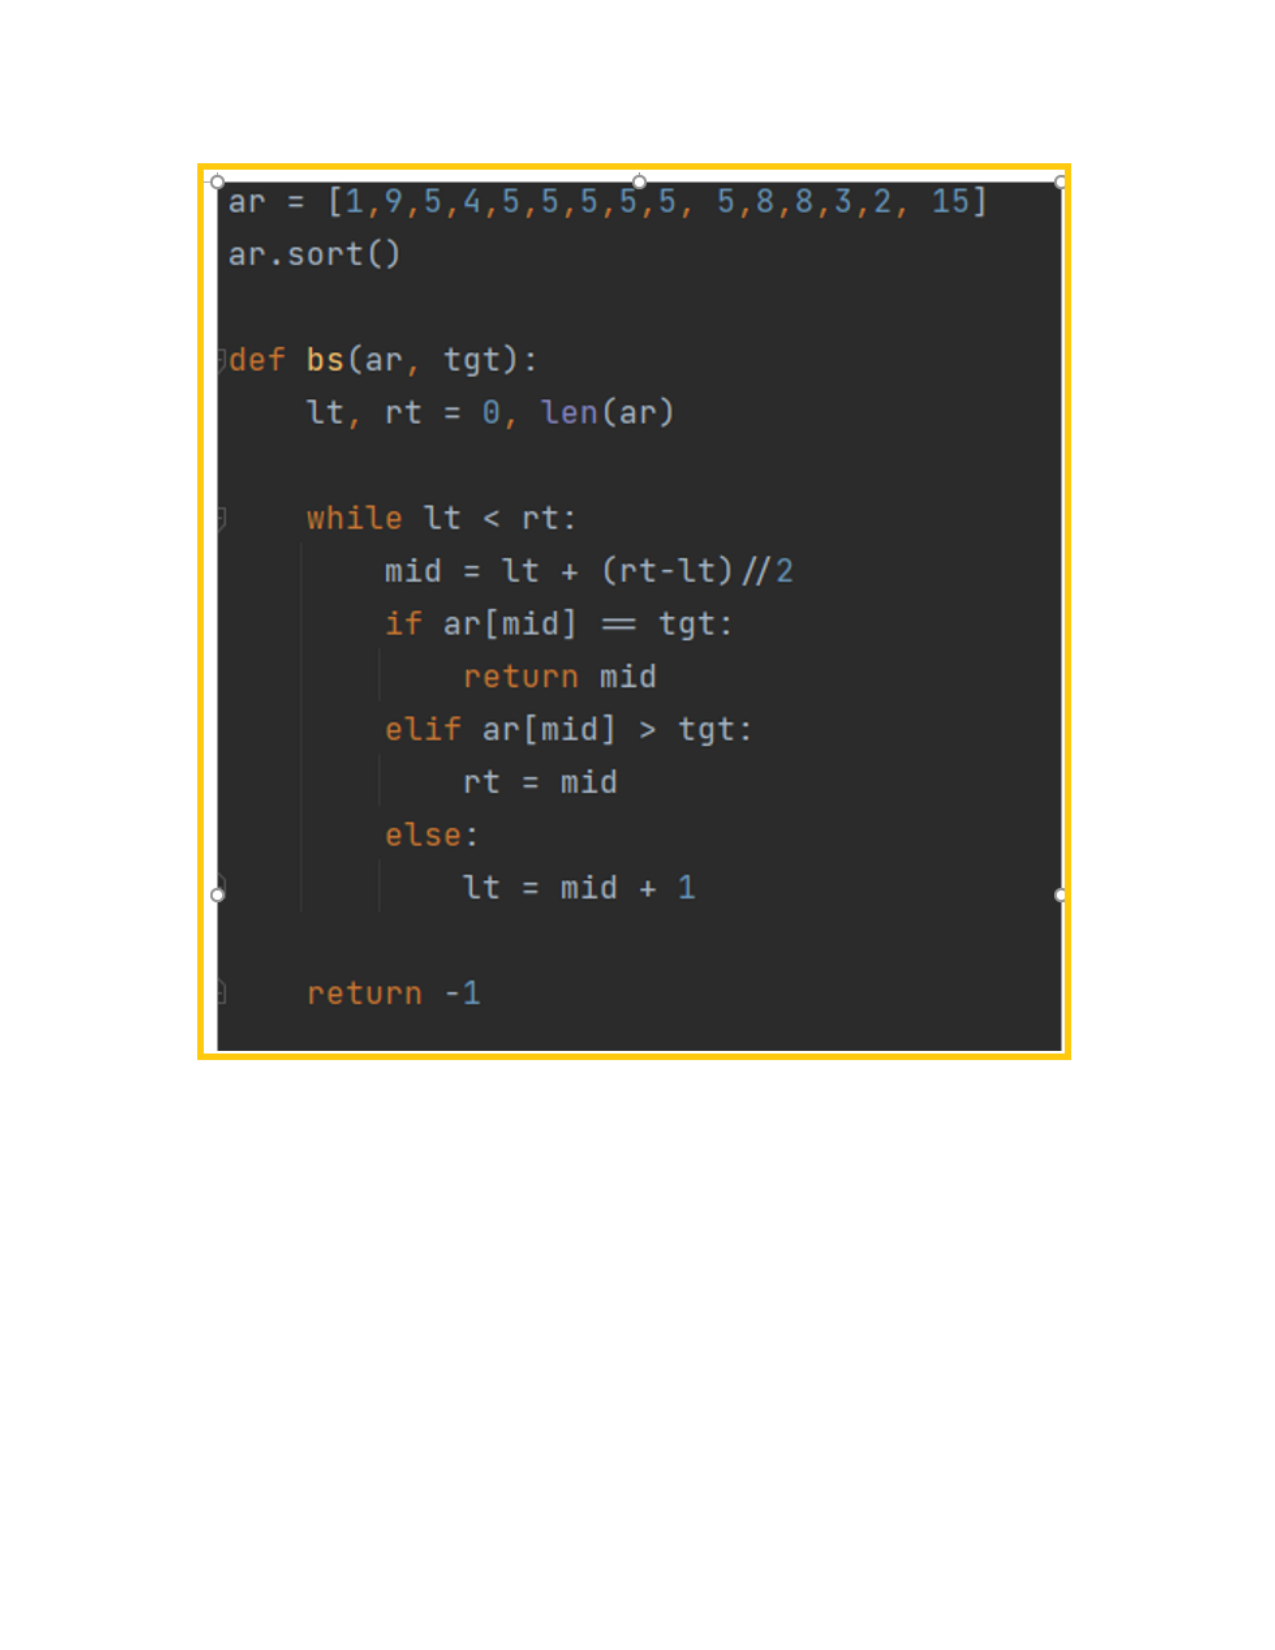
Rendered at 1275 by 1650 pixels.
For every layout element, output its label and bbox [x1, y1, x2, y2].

picture [187, 150, 1087, 1068]
